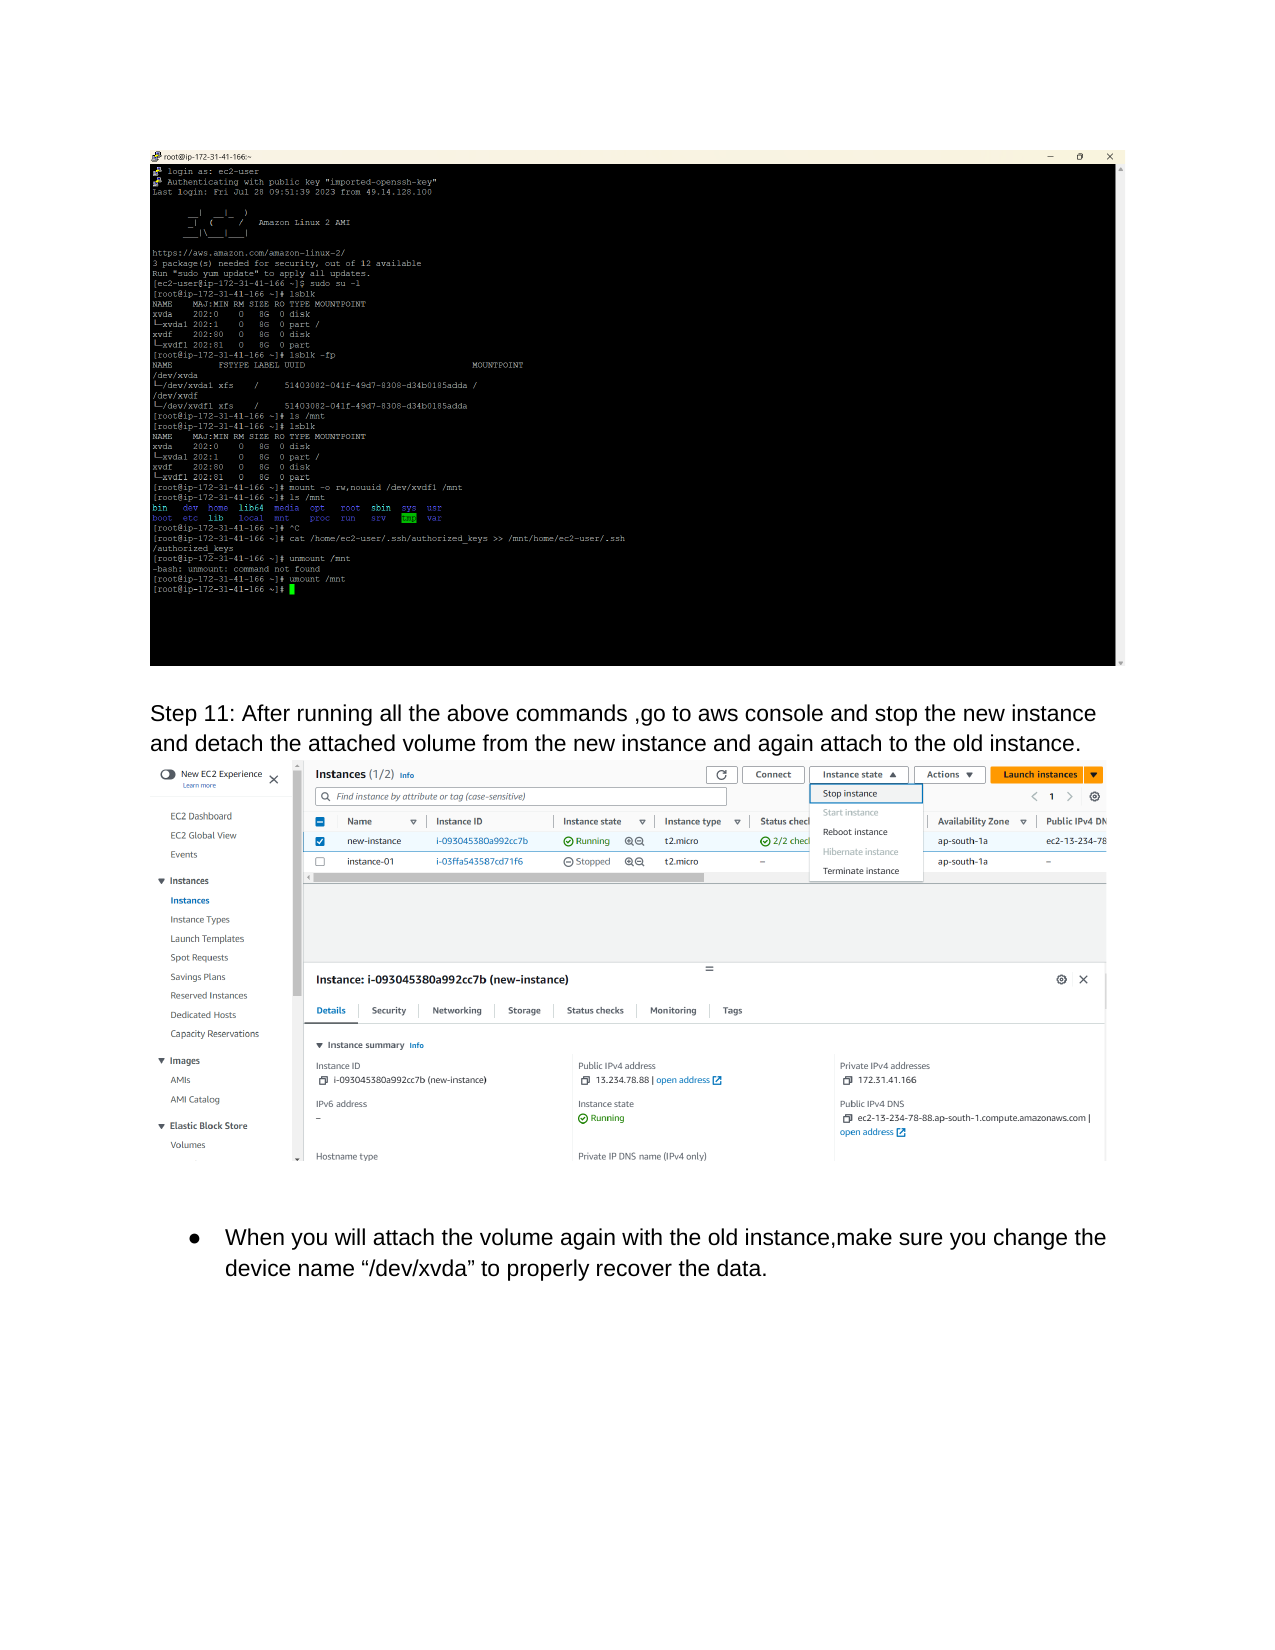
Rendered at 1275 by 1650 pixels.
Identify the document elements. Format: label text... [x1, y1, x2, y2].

text Step 11: After running all the above commands ,go to aws console and stop the new instance and detach the attached volume from the new instance and again attach to the old instance. [150, 700, 1125, 756]
list When you will attach the volume again with the old instance,make sure you change the device name “/dev/xvda” to properly recover the data. [187, 1224, 1125, 1281]
picture [150, 760, 1107, 1161]
picture [150, 150, 1125, 666]
